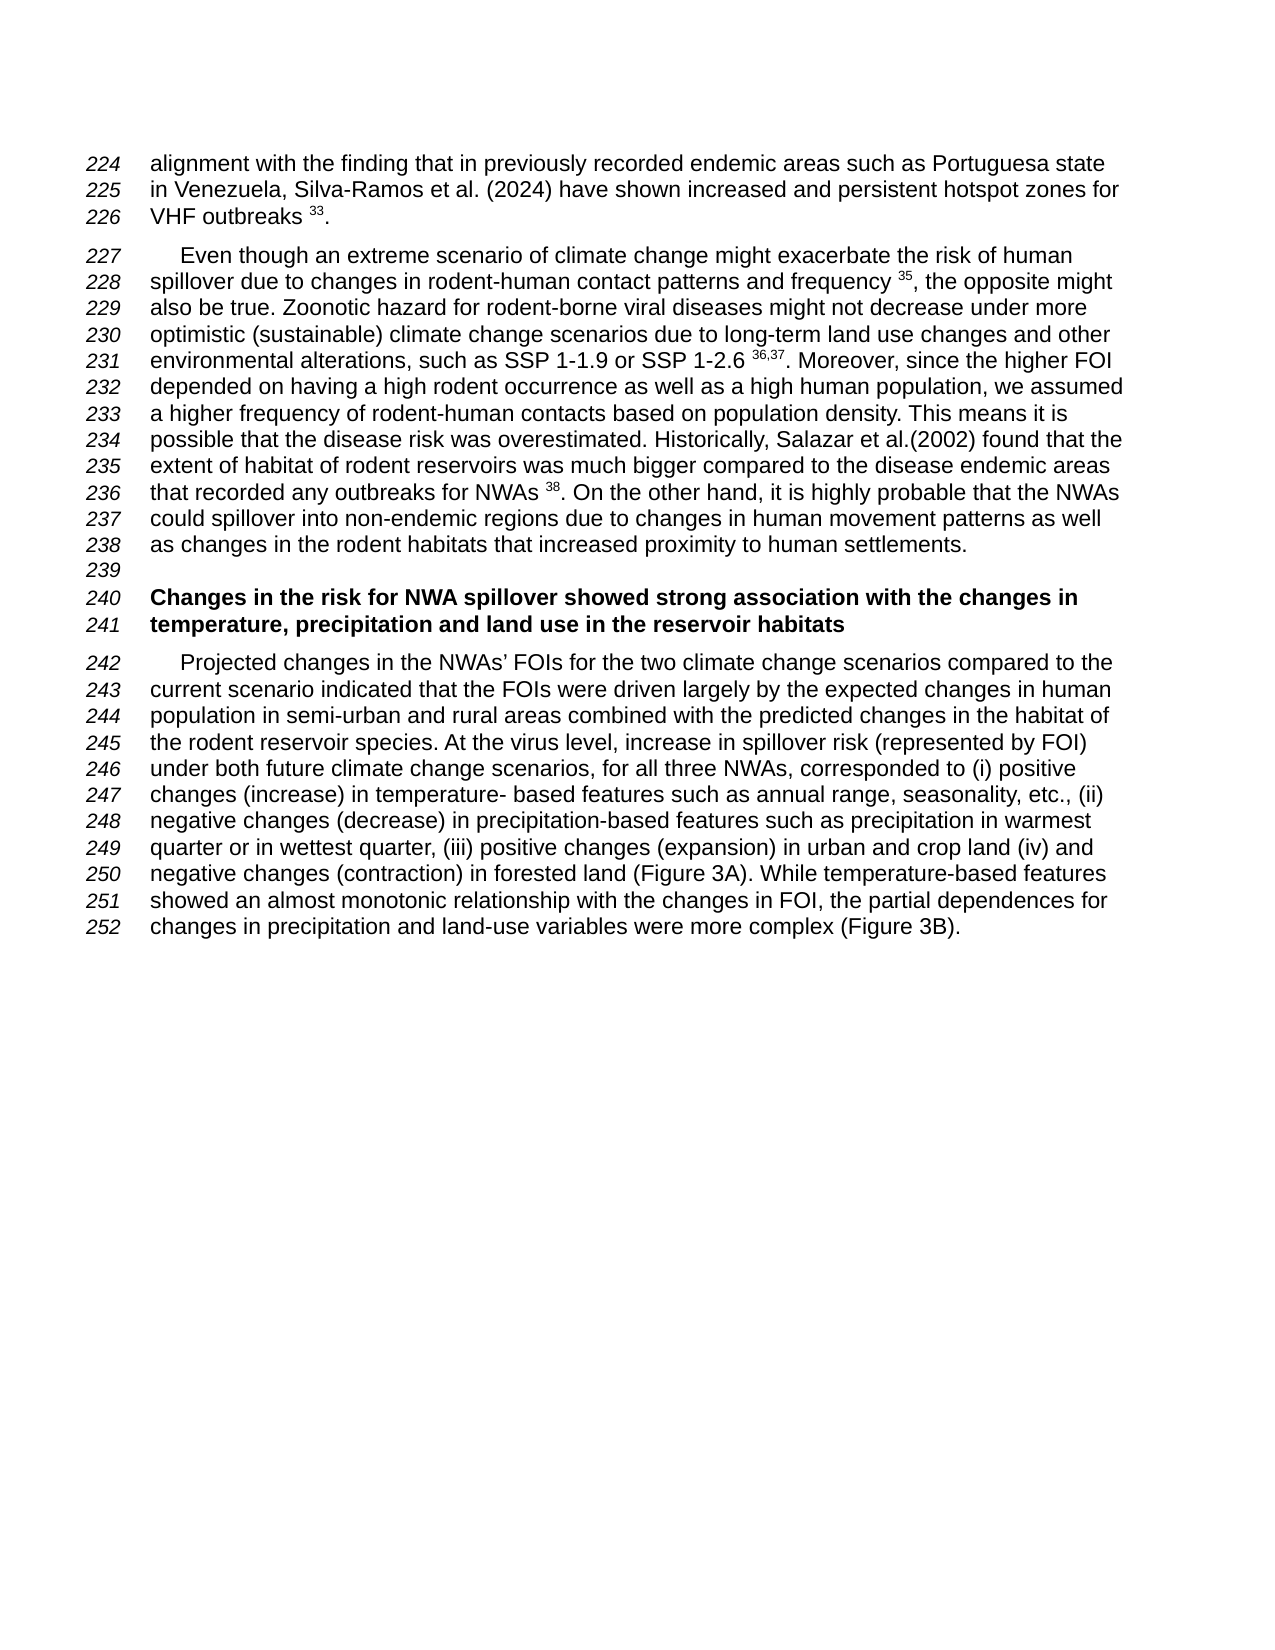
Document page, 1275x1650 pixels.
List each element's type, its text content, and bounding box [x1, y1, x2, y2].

text Projected changes in the NWAs’ FOIs for the two climate change scenarios compared to the current scenario indicated that the FOIs were driven largely by the expected changes in human population in semi-urban and rural areas combined with the predicted changes in the habitat of the rodent reservoir species. At the virus level, increase in spillover risk (represented by FOI) under both future climate change scenarios, for all three NWAs, corresponded to (i) positive changes (increase) in temperature- based features such as annual range, seasonality, etc., (ii) negative changes (decrease) in precipitation-based features such as precipitation in warmest quarter or in wettest quarter, (iii) positive changes (expansion) in urban and crop land (iv) and negative changes (contraction) in forested land (Figure 3A). While temperature-based features showed an almost monotonic relationship with the changes in FOI, the partial dependences for changes in precipitation and land-use variables were more complex (Figure 3B). [150, 649, 1125, 939]
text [150, 150, 1125, 229]
text Even though an extreme scenario of climate change might exacerbate the risk of human spillover due to changes in rodent-human contact patterns and frequency 35, the opposite might also be true. Zoonotic hazard for rodent-borne viral diseases might not decrease under more optimistic (sustainable) climate change scenarios due to long-term land use changes and other environmental alterations, such as SSP 1-1.9 or SSP 1-2.6 36,37. Moreover, since the higher FOI depended on having a high rodent occurrence as well as a high human population, we assumed a higher frequency of rodent-human contacts based on population density. This means it is possible that the disease risk was overestimated. Historically, Salazar et al.(2002) found that the extent of habitat of rodent reservoirs was much bigger compared to the disease endemic areas that recorded any outbreaks for NWAs 38. On the other hand, it is highly probable that the NWAs could spillover into non-endemic regions due to changes in human movement patterns as well as changes in the rodent habitats that increased proximity to human settlements. [150, 242, 1125, 558]
subtitle Changes in the risk for NWA spillover showed strong association with the changes in temperature, precipitation and land use in the reservoir habitats [150, 584, 1125, 637]
